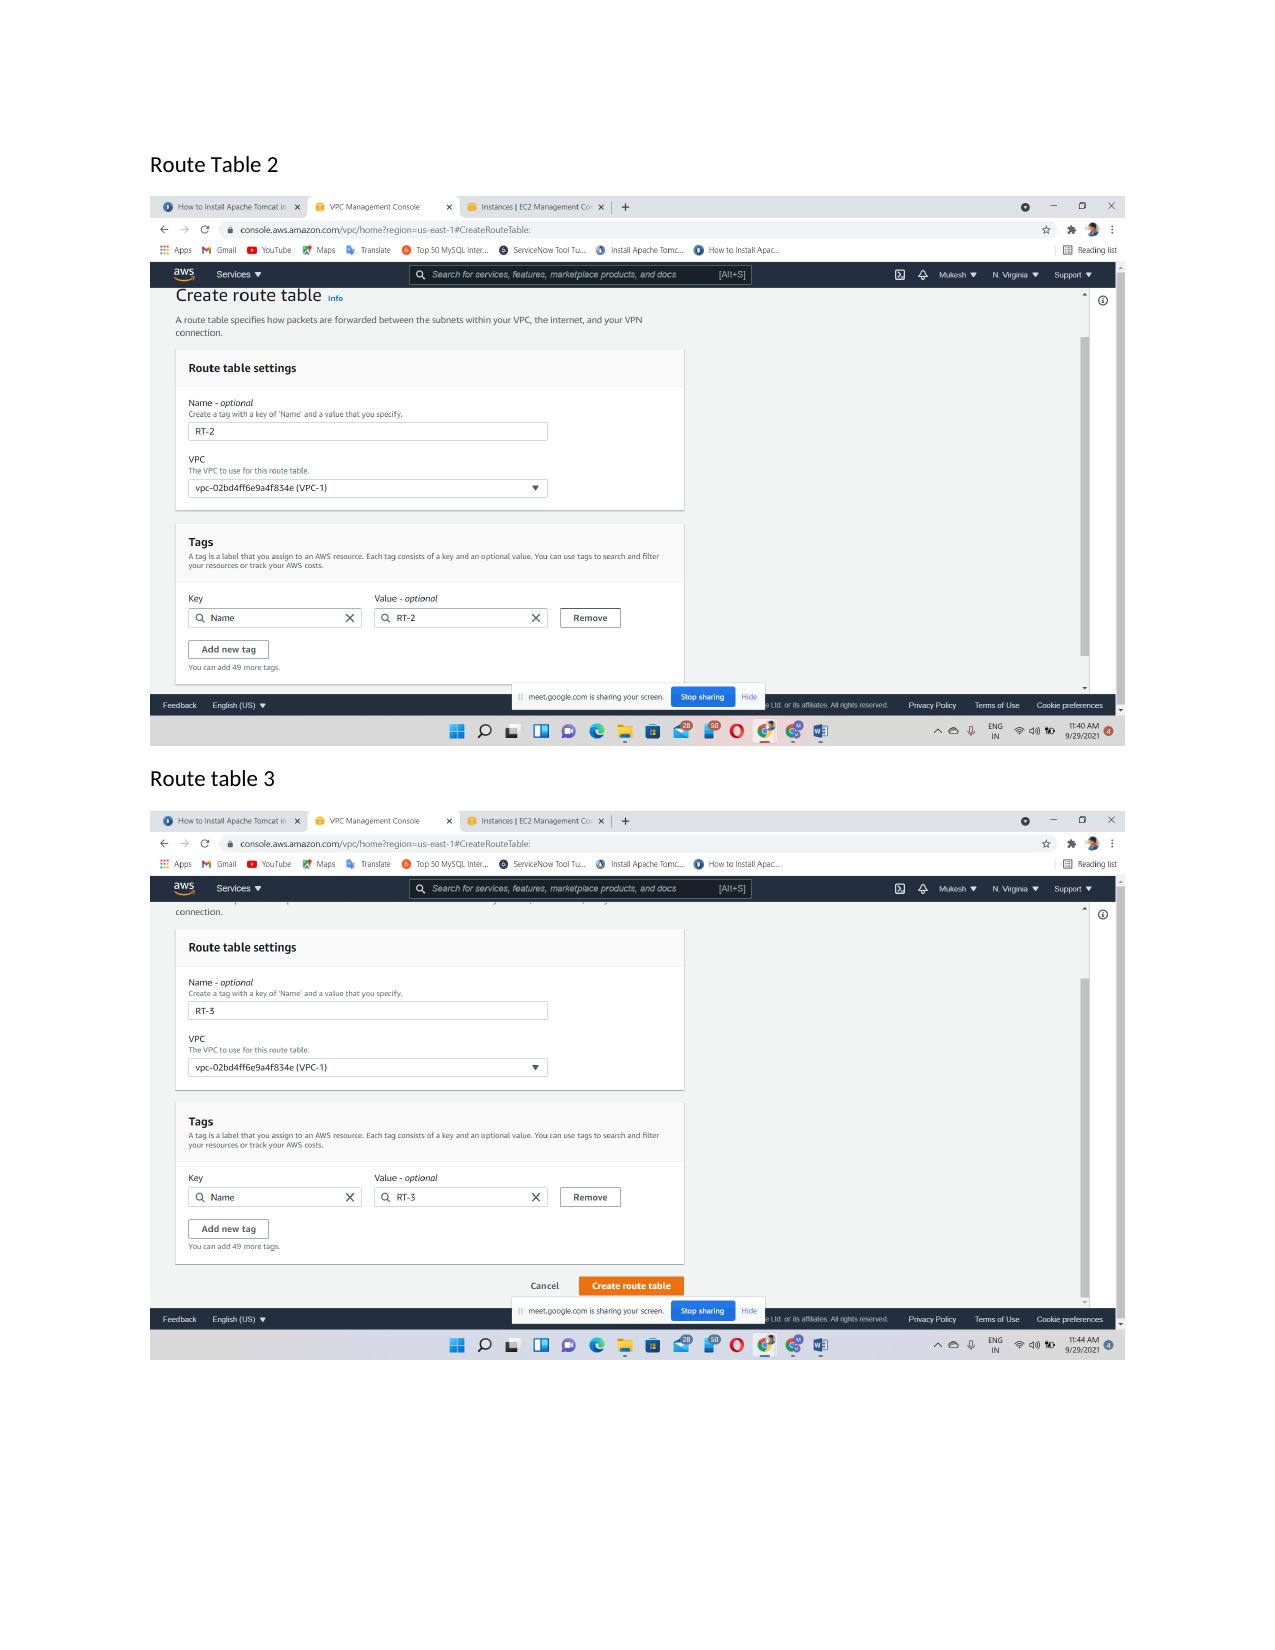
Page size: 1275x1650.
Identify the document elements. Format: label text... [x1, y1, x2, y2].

picture [150, 196, 1125, 746]
text Route Table 2 [150, 150, 1125, 178]
text Route table 3 [150, 764, 1125, 792]
picture [150, 811, 1125, 1360]
